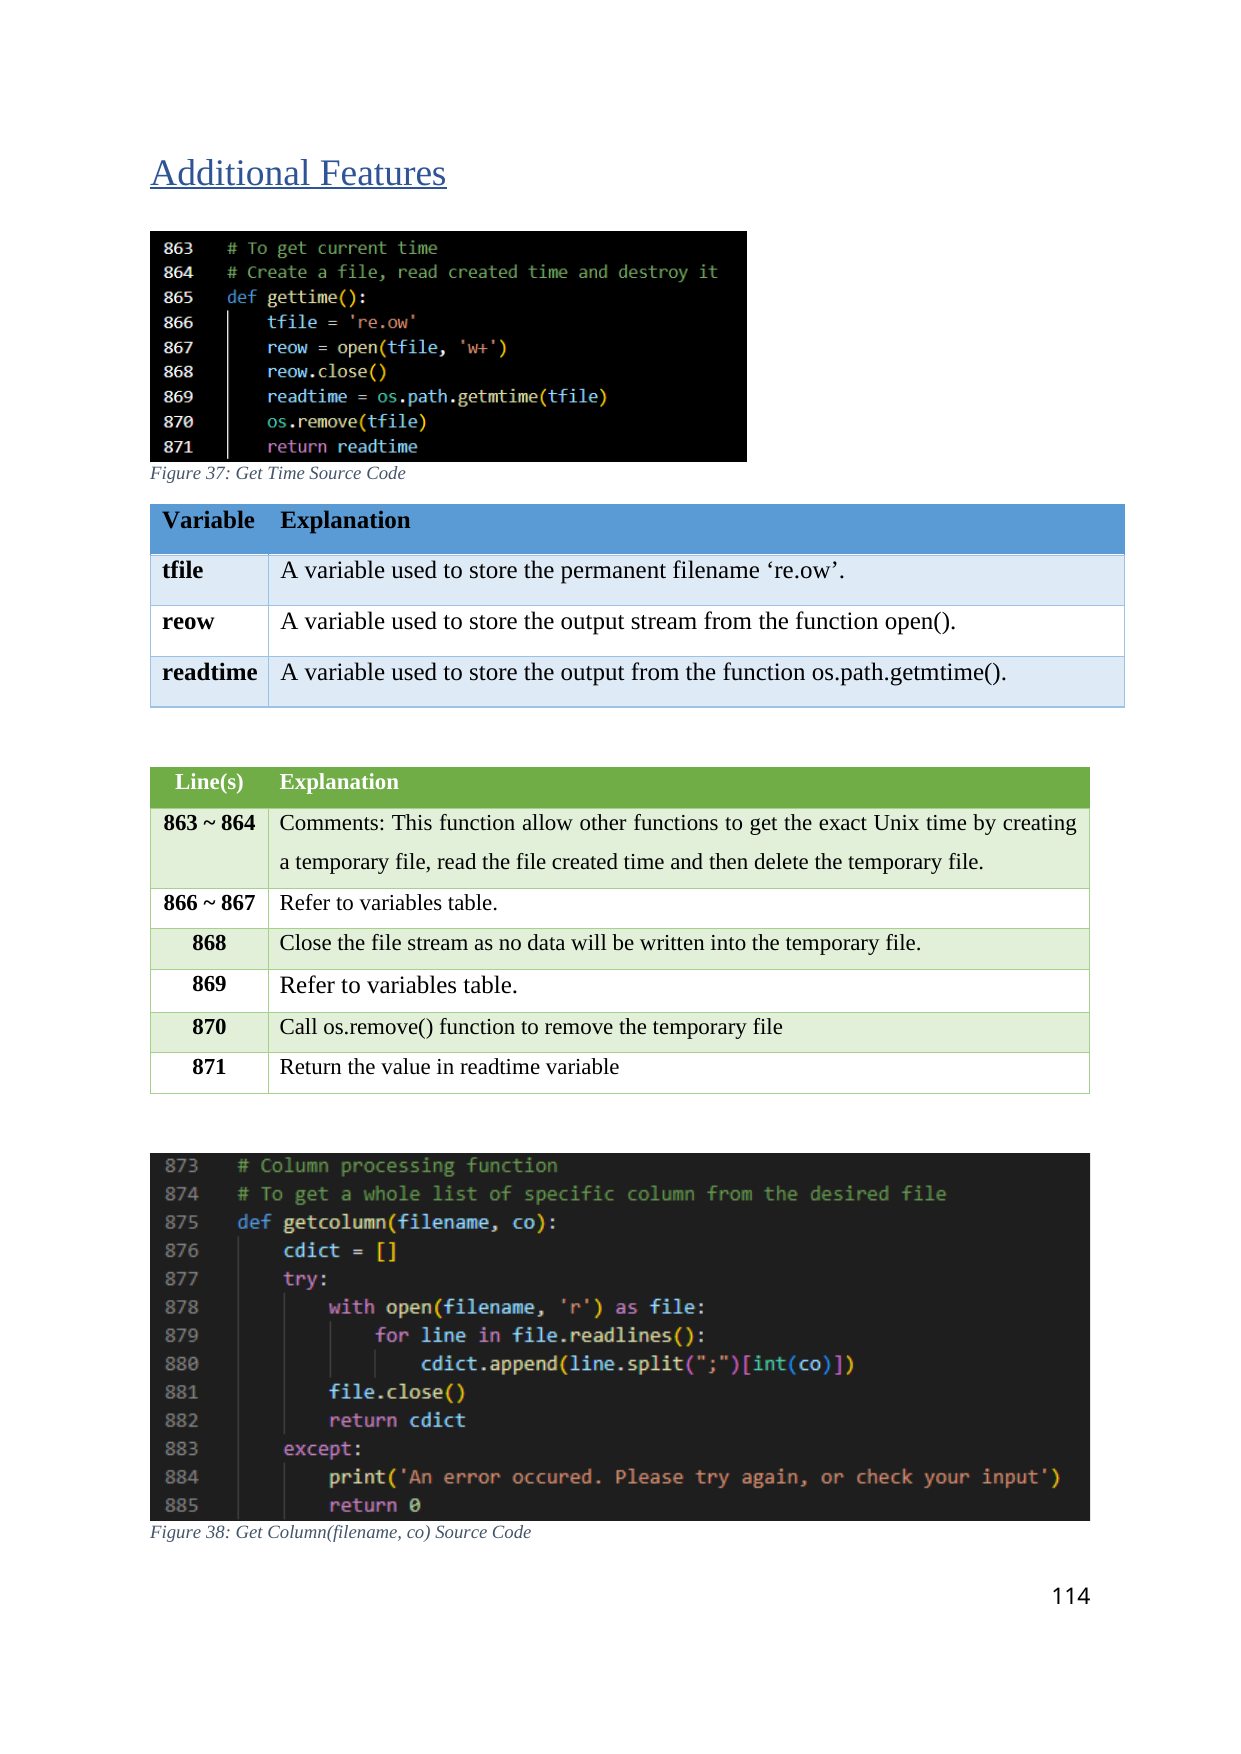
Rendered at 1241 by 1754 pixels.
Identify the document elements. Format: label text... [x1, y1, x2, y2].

table_cell 870 [151, 1013, 268, 1052]
table_cell Comments: This function allow other functions to get the exact Unix time by creating a temporary file, read the file created time and then delete the temporary file. [269, 809, 1089, 888]
table_cell 868 [151, 929, 268, 969]
table_cell readtime [151, 657, 268, 706]
table_cell A variable used to store the output stream from the function open(). [269, 606, 1124, 656]
table_cell reow [151, 606, 268, 656]
table_cell tfile [151, 556, 268, 605]
table_cell Close the file stream as no data will be written into the temporary file. [269, 929, 1089, 969]
text Figure 38: Get Column(filename, co) Source Code [150, 1521, 1090, 1542]
table_cell A variable used to store the output from the function os.path.getmtime(). [269, 657, 1124, 706]
table_header Line(s) [151, 768, 268, 808]
table_cell Refer to variables table. [269, 889, 1089, 928]
table_cell Refer to variables table. [269, 970, 1089, 1012]
table_cell A variable used to store the permanent filename ‘re.ow’. [269, 556, 1124, 605]
table_cell 863 ~ 864 [151, 809, 268, 888]
table_cell 869 [151, 970, 268, 1012]
table_header Variable [151, 505, 268, 554]
picture [150, 231, 747, 462]
table_cell Return the value in readtime variable [269, 1053, 1089, 1093]
table_cell Call os.remove() function to remove the temporary file [269, 1013, 1089, 1052]
picture [150, 1153, 1091, 1521]
table_header Explanation [269, 505, 1124, 554]
table_header Explanation [269, 768, 1089, 808]
table_cell 871 [151, 1053, 268, 1093]
table_cell 866 ~ 867 [151, 889, 268, 928]
subtitle Additional Features [150, 150, 1090, 193]
